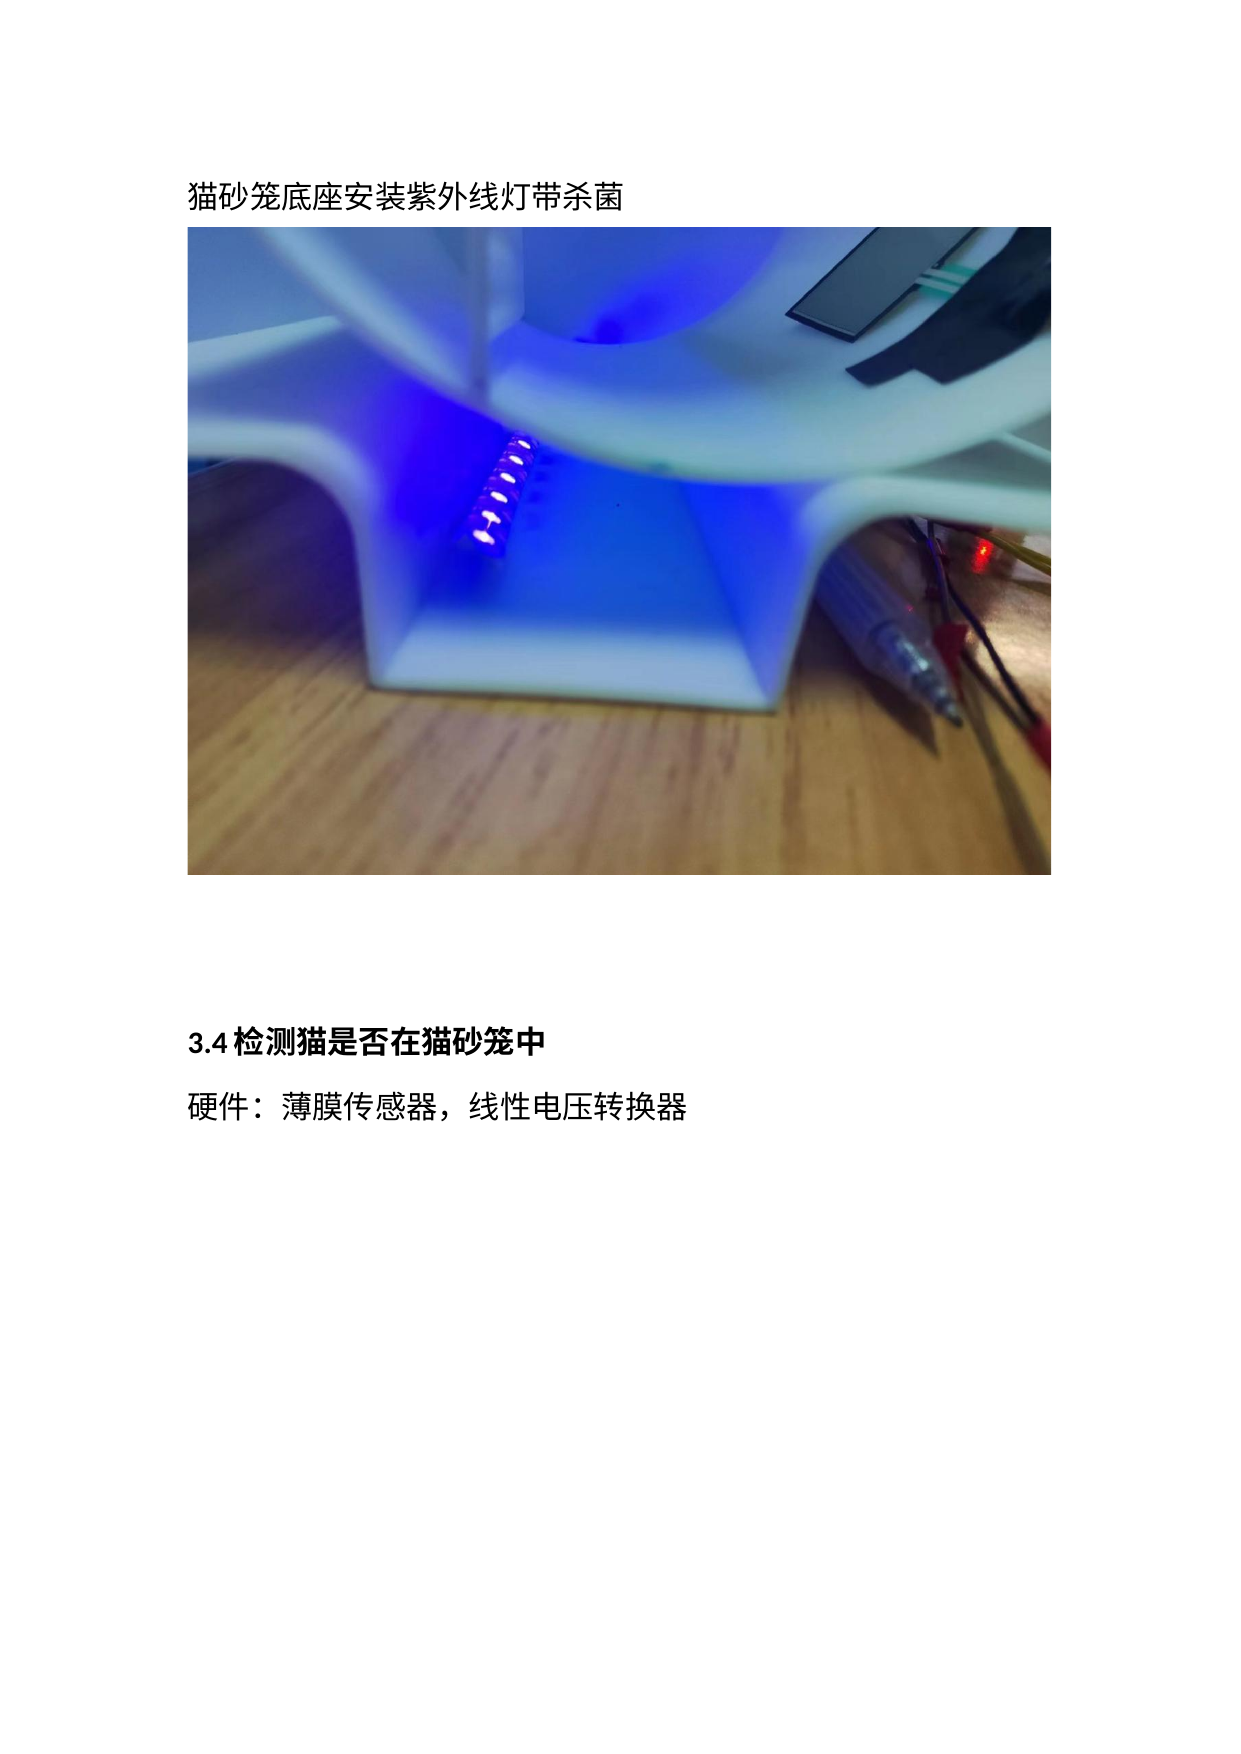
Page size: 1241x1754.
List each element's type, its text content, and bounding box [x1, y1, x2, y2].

list 硬件：薄膜传感器，线性电压转换器 [187, 1072, 1053, 1137]
list 猫砂笼底座安装紫外线灯带杀菌 [187, 162, 1053, 227]
list 3.4检测猫是否在猫砂笼中 [187, 1007, 1053, 1072]
picture [187, 227, 1052, 875]
